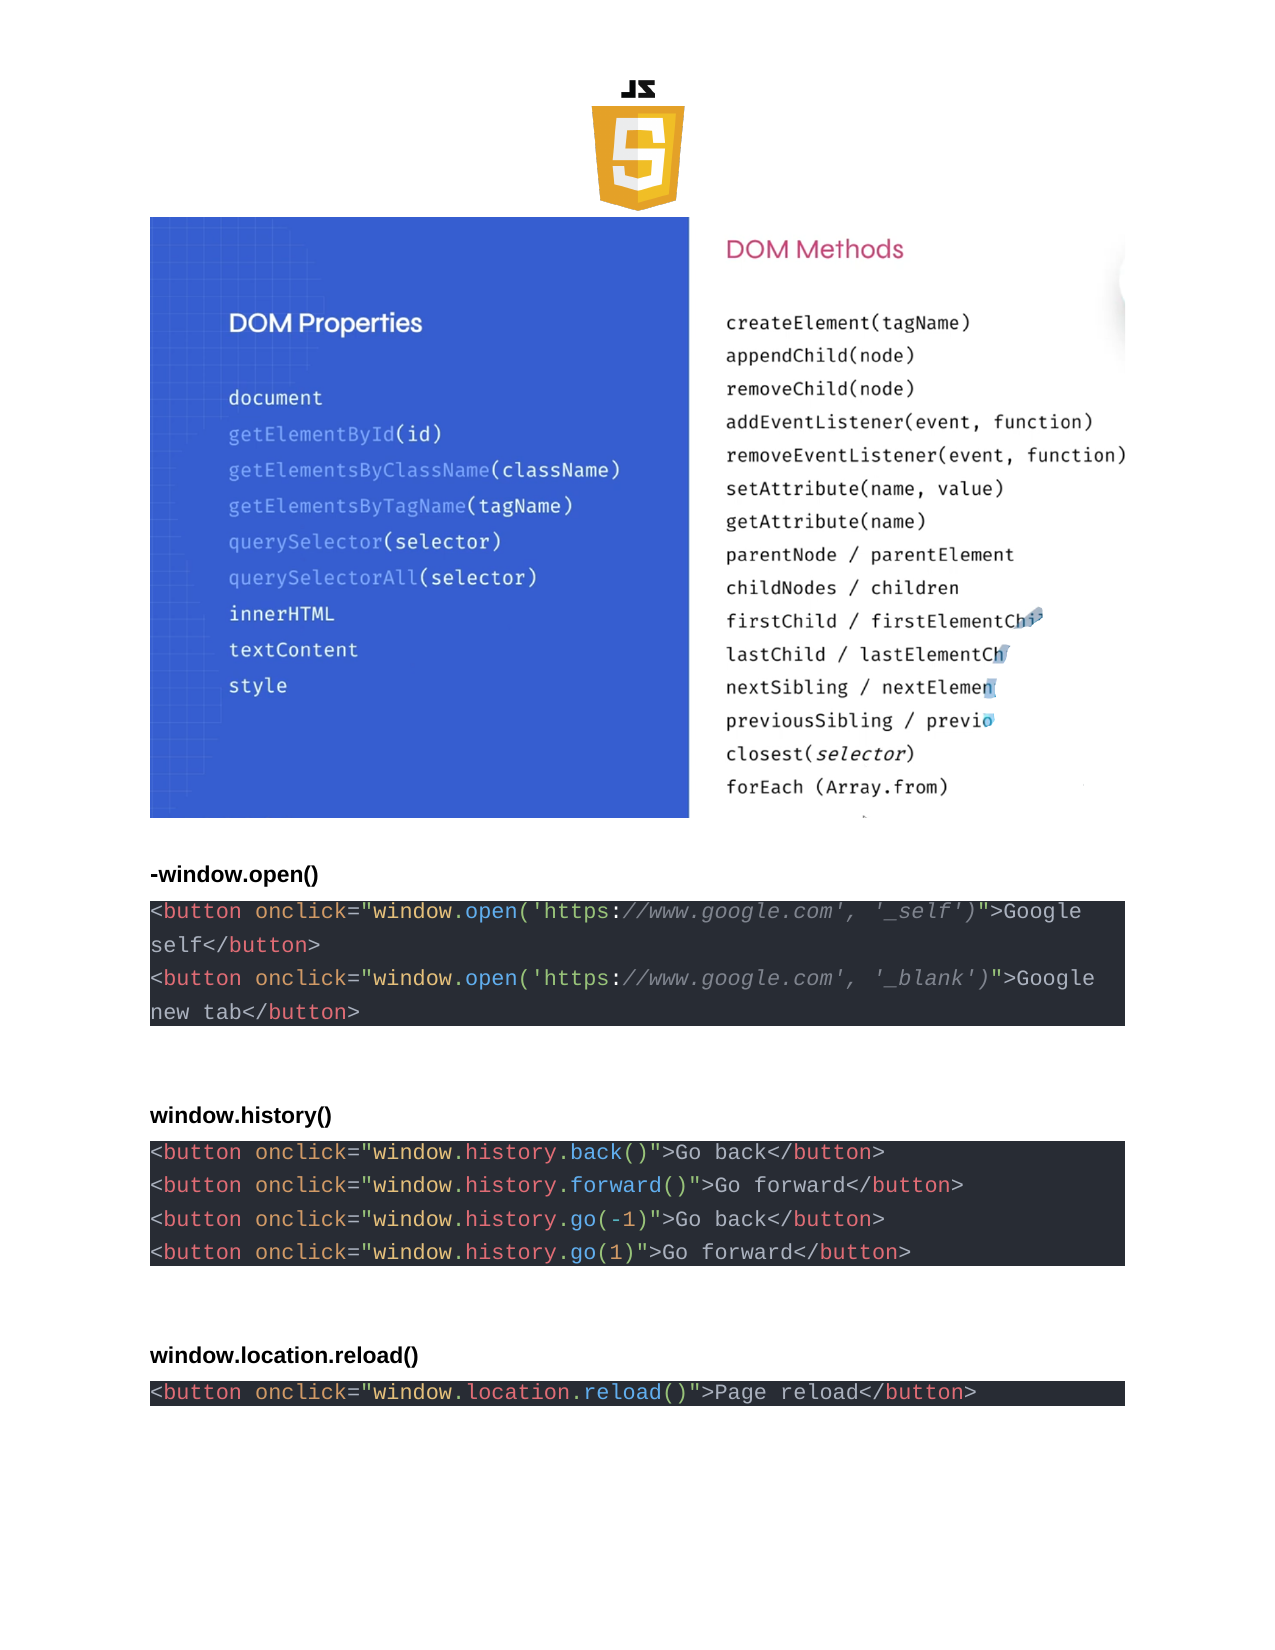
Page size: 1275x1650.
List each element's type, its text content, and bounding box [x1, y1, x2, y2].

text <button onclick="window.open('https://www.google.com', '_self')">Google self</button> [150, 901, 1125, 959]
text <button onclick="window.location.reload()">Page reload</button> [150, 1381, 1125, 1406]
subtitle -window.open() [150, 859, 1125, 888]
text <button onclick="window.history.go(1)">Go forward</button> [150, 1241, 1125, 1266]
subtitle window.history() [150, 1102, 1125, 1128]
picture [150, 217, 1125, 818]
text <button onclick="window.open('https://www.google.com', '_blank')">Google new tab</button> [150, 967, 1125, 1026]
text <button onclick="window.history.go(-1)">Go back</button> [150, 1208, 1125, 1232]
subtitle window.location.reload() [150, 1342, 1125, 1369]
picture [568, 75, 708, 214]
text <button onclick="window.history.back()">Go back</button> [150, 1141, 1125, 1166]
text <button onclick="window.history.forward()">Go forward</button> [150, 1174, 1125, 1199]
